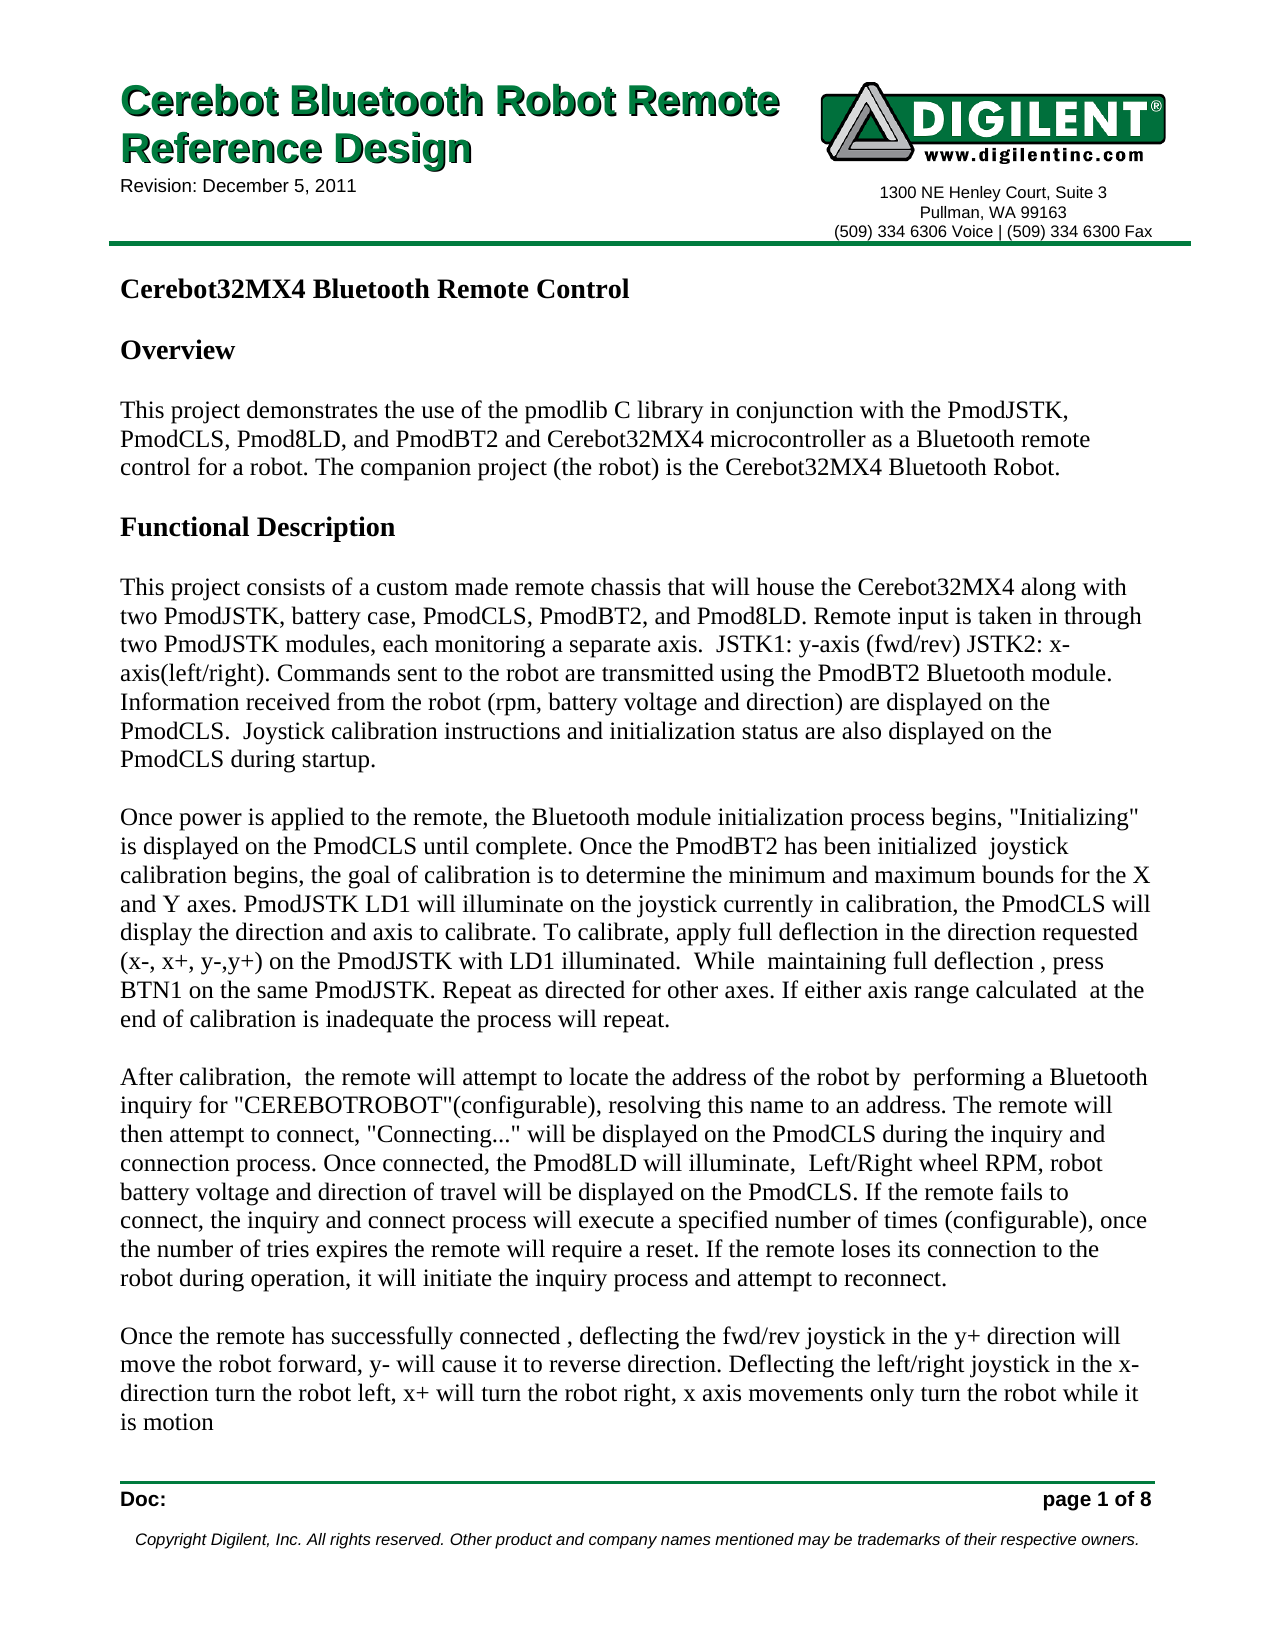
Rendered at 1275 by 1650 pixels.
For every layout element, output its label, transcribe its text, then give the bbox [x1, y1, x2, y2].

text Overview [120, 333, 1155, 366]
text Once the remote has successfully connected , deflecting the fwd/rev joystick in the y+ direction will move the robot forward, y- will cause it to reverse direction. Deflecting the left/right joystick in the x- direction turn the robot left, x+ will turn the robot right, x axis movements only turn the robot while it is motion [120, 1321, 1155, 1464]
text Functional Description [120, 510, 1155, 543]
text After calibration, the remote will attempt to locate the address of the robot by performing a Bluetooth inquiry for "CEREBOTROBOT"(configurable), resolving this name to an address. The remote will then attempt to connect, "Connecting..." will be displayed on the PmodCLS during the inquiry and connection process. Once connected, the Pmod8LD will illuminate, Left/Right wheel RPM, robot battery voltage and direction of travel will be displayed on the PmodCLS. If the remote fails to connect, the inquiry and connect process will execute a specified number of times (configurable), once the number of tries expires the remote will require a reset. If the remote loses its connection to the robot during operation, it will initiate the inquiry process and attempt to reconnect. [120, 1062, 1155, 1292]
text Once power is applied to the remote, the Bluetooth module initialization process begins, "Initializing" is displayed on the PmodCLS until complete. Once the PmodBT2 has been initialized joystick calibration begins, the goal of calibration is to determine the minimum and maximum bounds for the X and Y axes. PmodJSTK LD1 will illuminate on the joystick currently in calibration, the PmodCLS will display the direction and axis to calibrate. To calibrate, apply full deflection in the direction requested (x-, x+, y-,y+) on the PmodJSTK with LD1 illuminated. While maintaining full deflection , press BTN1 on the same PmodJSTK. Repeat as directed for other axes. If either axis range calculated at the end of calibration is inadequate the process will repeat. [120, 802, 1155, 1032]
text This project consists of a custom made remote chassis that will house the Cerebot32MX4 along with two PmodJSTK, battery case, PmodCLS, PmodBT2, and Pmod8LD. Remote input is taken in through two PmodJSTK modules, each monitoring a separate axis. JSTK1: y-axis (fwd/rev) JSTK2: x-axis(left/right). Commands sent to the robot are transmitted using the PmodBT2 Bluetooth module. Information received from the robot (rpm, battery voltage and direction) are displayed on the PmodCLS. Joystick calibration instructions and initialization status are also displayed on the PmodCLS during startup. [120, 572, 1155, 773]
picture [820, 82, 1166, 164]
text This project demonstrates the use of the pmodlib C library in conjunction with the PmodJSTK, PmodCLS, Pmod8LD, and PmodBT2 and Cerebot32MX4 microcontroller as a Bluetooth remote control for a robot. The companion project (the robot) is the Cerebot32MX4 Bluetooth Robot. [120, 395, 1155, 481]
text Cerebot32MX4 Bluetooth Remote Control [120, 272, 1155, 304]
